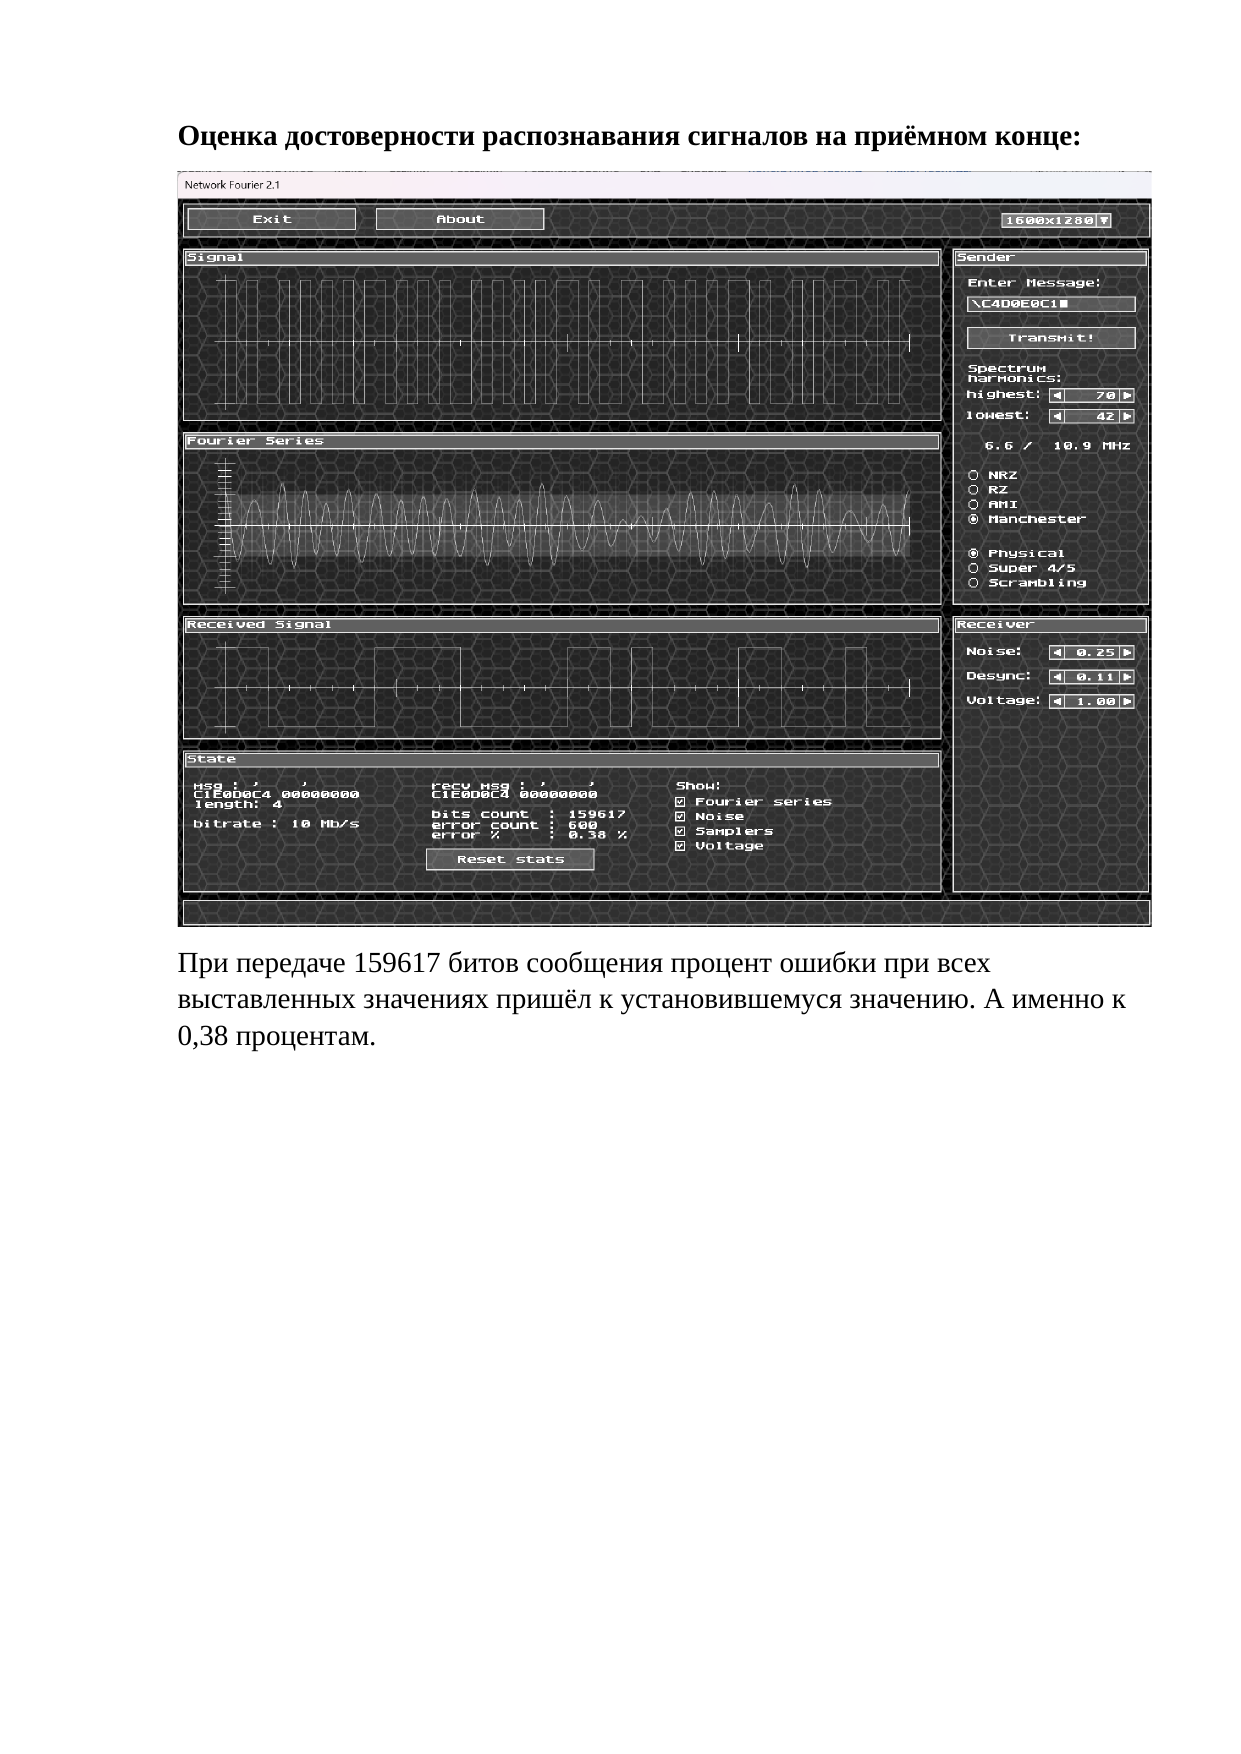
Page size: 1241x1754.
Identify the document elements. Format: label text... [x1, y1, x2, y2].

picture [177, 171, 1152, 927]
text Оценка достоверности распознавания сигналов на приёмном конце: [177, 118, 1152, 152]
text При передаче 159617 битов сообщения процент ошибки при всех выставленных значениях пришёл к установившемуся значению. А именно к 0,38 процентам. [177, 945, 1152, 1052]
